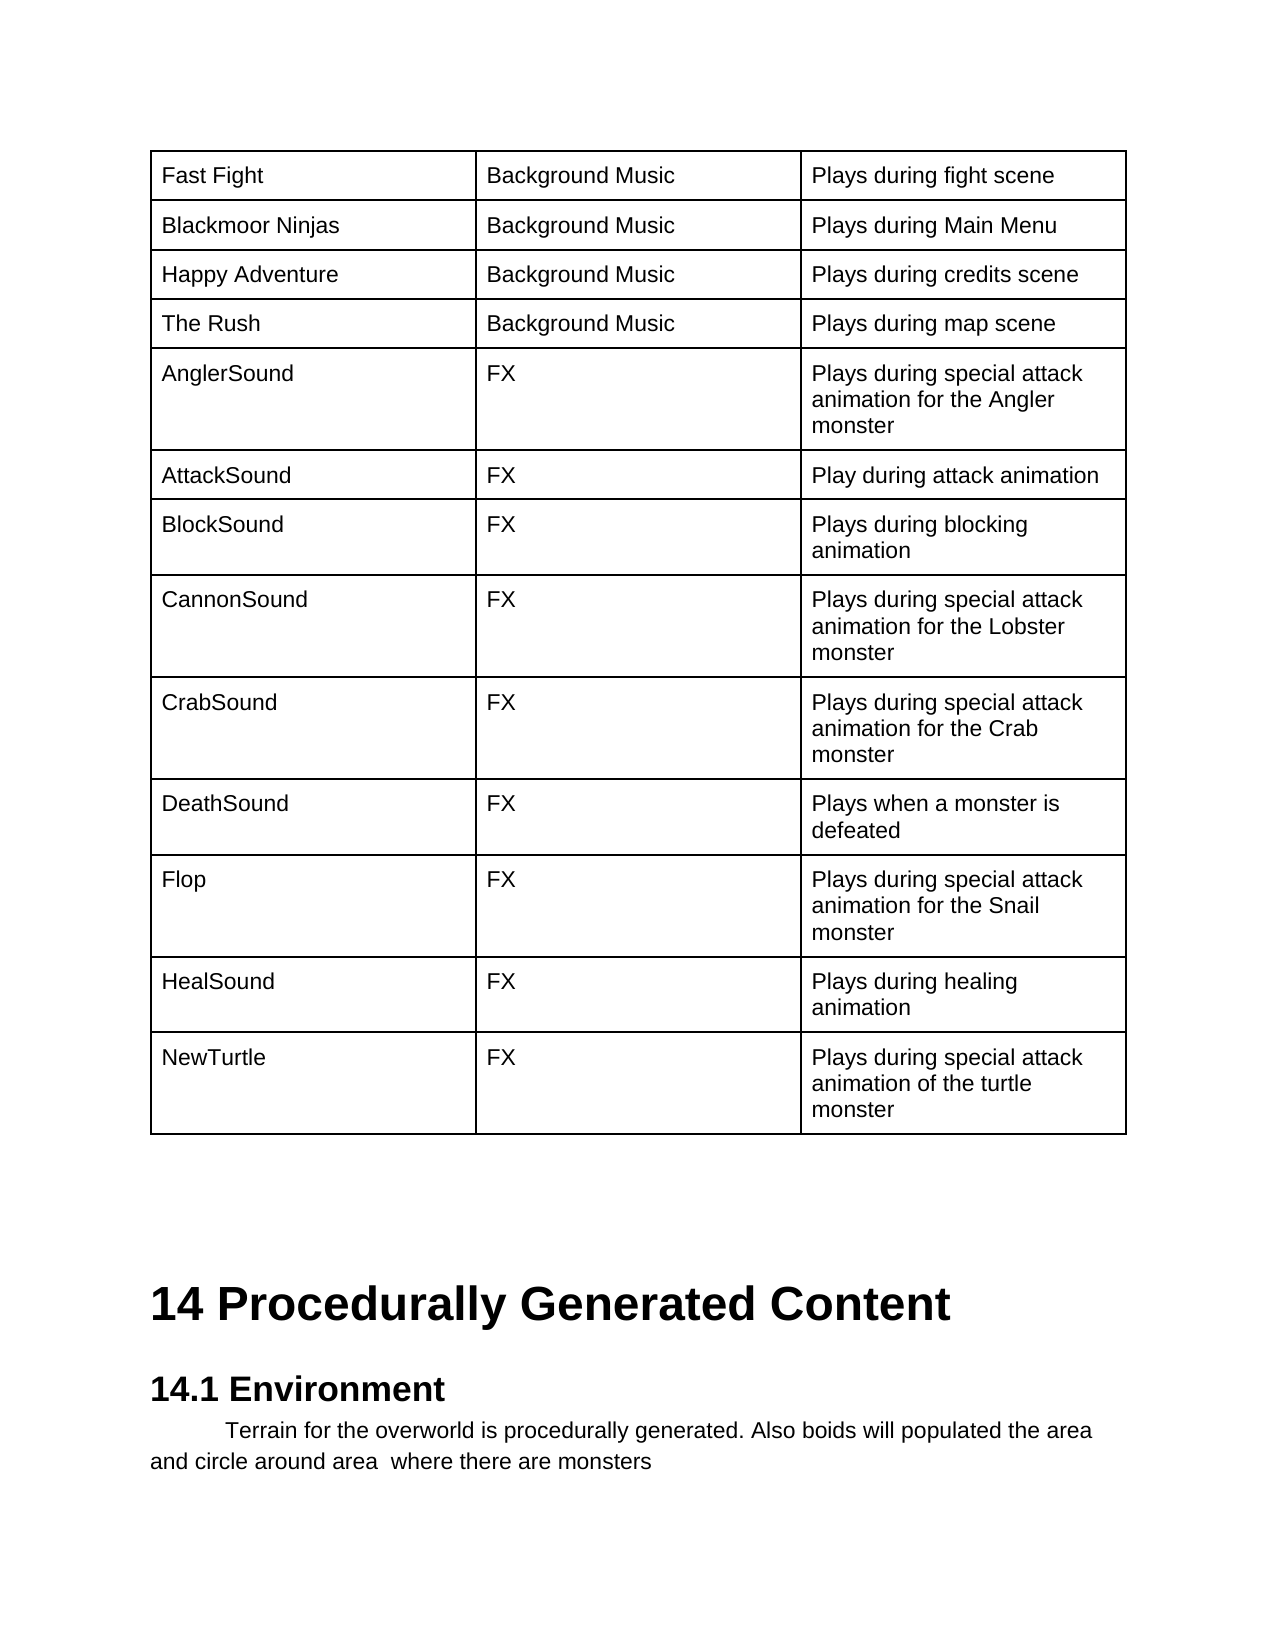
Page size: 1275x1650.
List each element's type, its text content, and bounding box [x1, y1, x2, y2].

table_cell AnglerSound [152, 349, 475, 449]
table_cell HealSound [152, 958, 475, 1031]
table_cell FX [477, 856, 800, 956]
table_cell CrabSound [152, 678, 475, 778]
table_cell FX [477, 1033, 800, 1133]
subtitle 14 Procedurally Generated Content [150, 1276, 1125, 1331]
table_cell Background Music [477, 201, 800, 248]
table_cell DeathSound [152, 780, 475, 853]
table_cell FX [477, 678, 800, 778]
table_cell Plays during special attack animation of the turtle monster [802, 1033, 1125, 1133]
text Terrain for the overworld is procedurally generated. Also boids will populated the area and circle around area where there are monsters [150, 1417, 1125, 1474]
table_cell Plays during fight scene [802, 152, 1125, 199]
table_cell Fast Fight [152, 152, 475, 199]
table_cell BlockSound [152, 500, 475, 574]
table_cell FX [477, 451, 800, 498]
table_cell FX [477, 576, 800, 676]
table_cell Plays during special attack animation for the Angler monster [802, 349, 1125, 449]
table_cell Plays during map scene [802, 300, 1125, 347]
table_cell Background Music [477, 152, 800, 199]
table_cell Plays during special attack animation for the Lobster monster [802, 576, 1125, 676]
table_cell CannonSound [152, 576, 475, 676]
table_cell Plays during blocking animation [802, 500, 1125, 574]
table_cell FX [477, 780, 800, 853]
table_cell Plays during healing animation [802, 958, 1125, 1031]
table_cell Plays during special attack animation for the Crab monster [802, 678, 1125, 778]
table_cell Plays when a monster is defeated [802, 780, 1125, 853]
table_cell FX [477, 958, 800, 1031]
table_cell Background Music [477, 300, 800, 347]
table_cell Plays during credits scene [802, 251, 1125, 298]
table_cell Plays during Main Menu [802, 201, 1125, 248]
table_cell AttackSound [152, 451, 475, 498]
table_cell FX [477, 349, 800, 449]
table_cell Blackmoor Ninjas [152, 201, 475, 248]
table_cell Flop [152, 856, 475, 956]
table_cell Play during attack animation [802, 451, 1125, 498]
table_cell Plays during special attack animation for the Snail monster [802, 856, 1125, 956]
table_cell FX [477, 500, 800, 574]
subtitle 14.1 Environment [150, 1368, 1125, 1409]
table_cell NewTurtle [152, 1033, 475, 1133]
table_cell The Rush [152, 300, 475, 347]
table_cell Background Music [477, 251, 800, 298]
table_cell Happy Adventure [152, 251, 475, 298]
